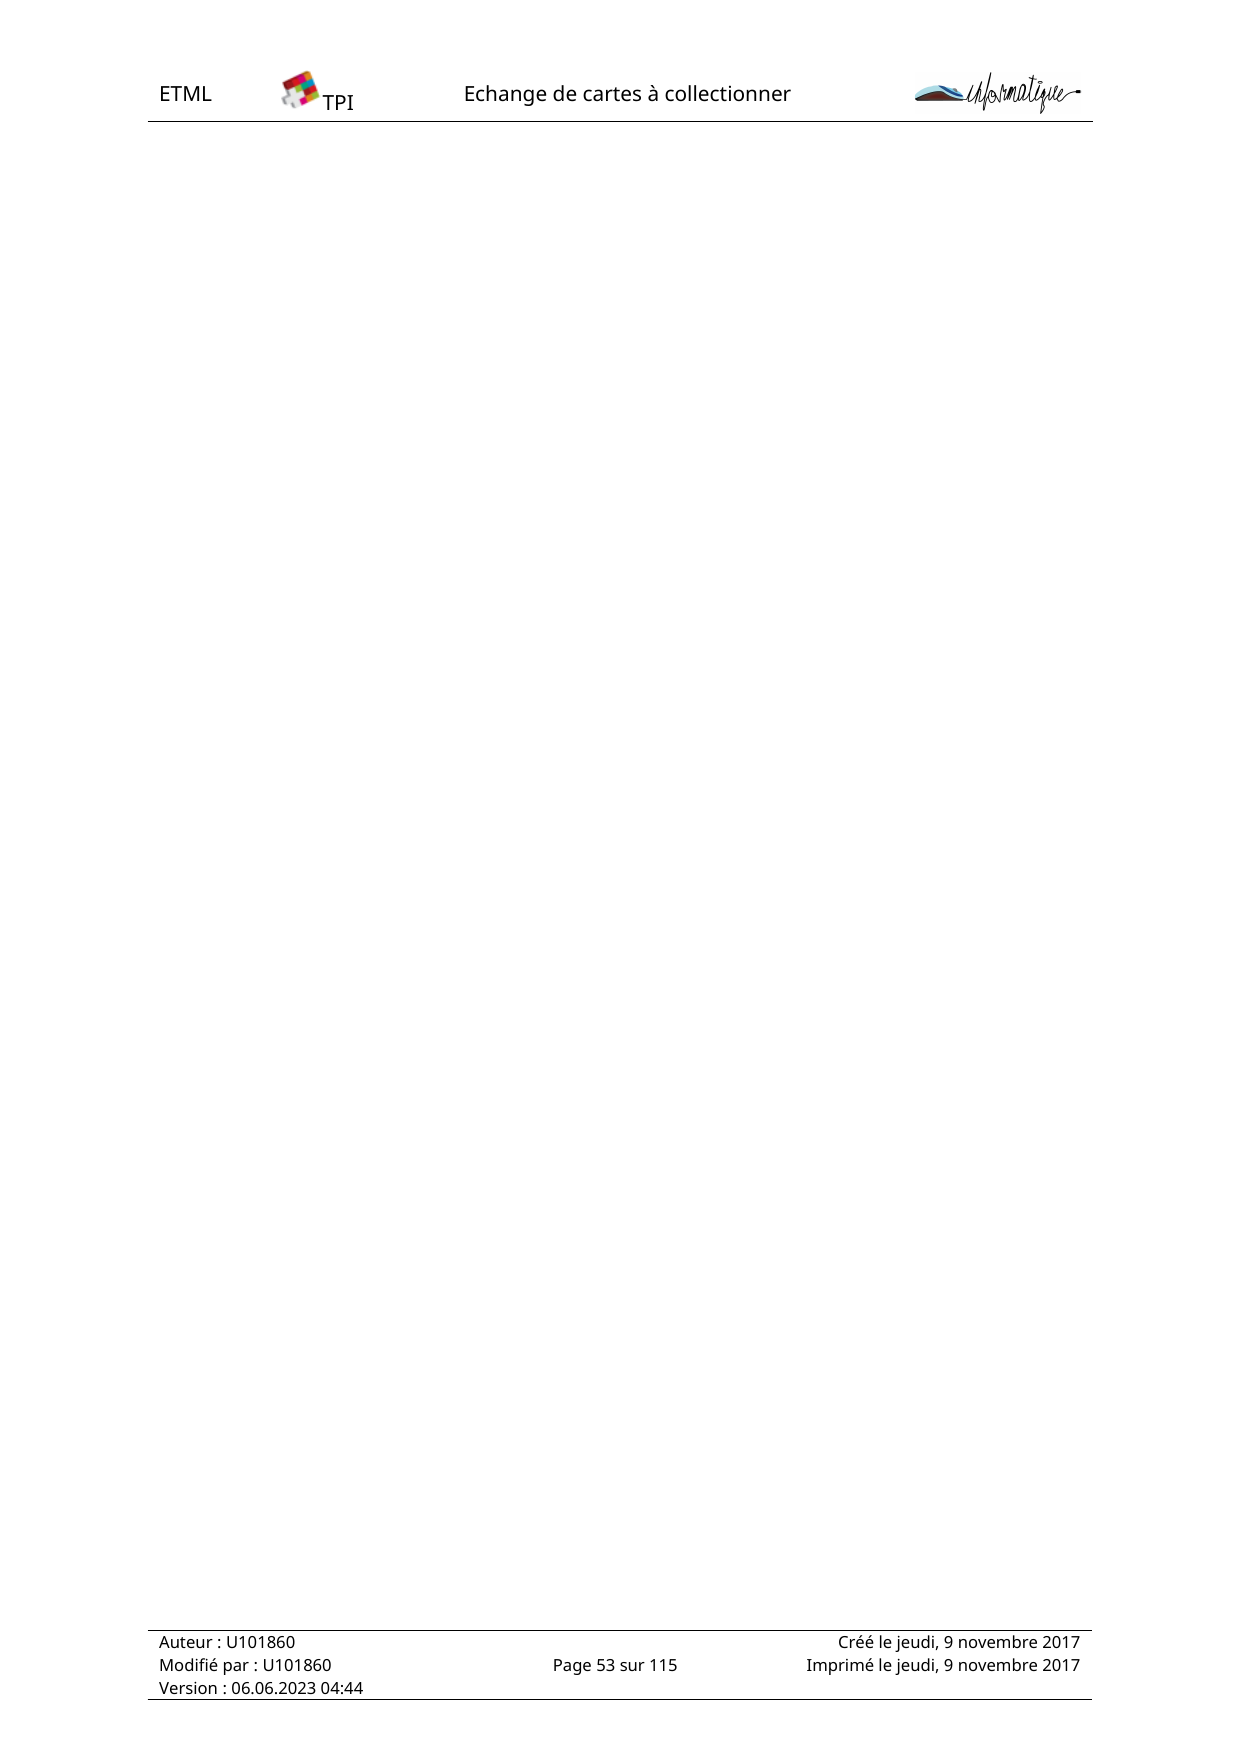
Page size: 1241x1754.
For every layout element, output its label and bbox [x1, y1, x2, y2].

picture [276, 69, 323, 111]
